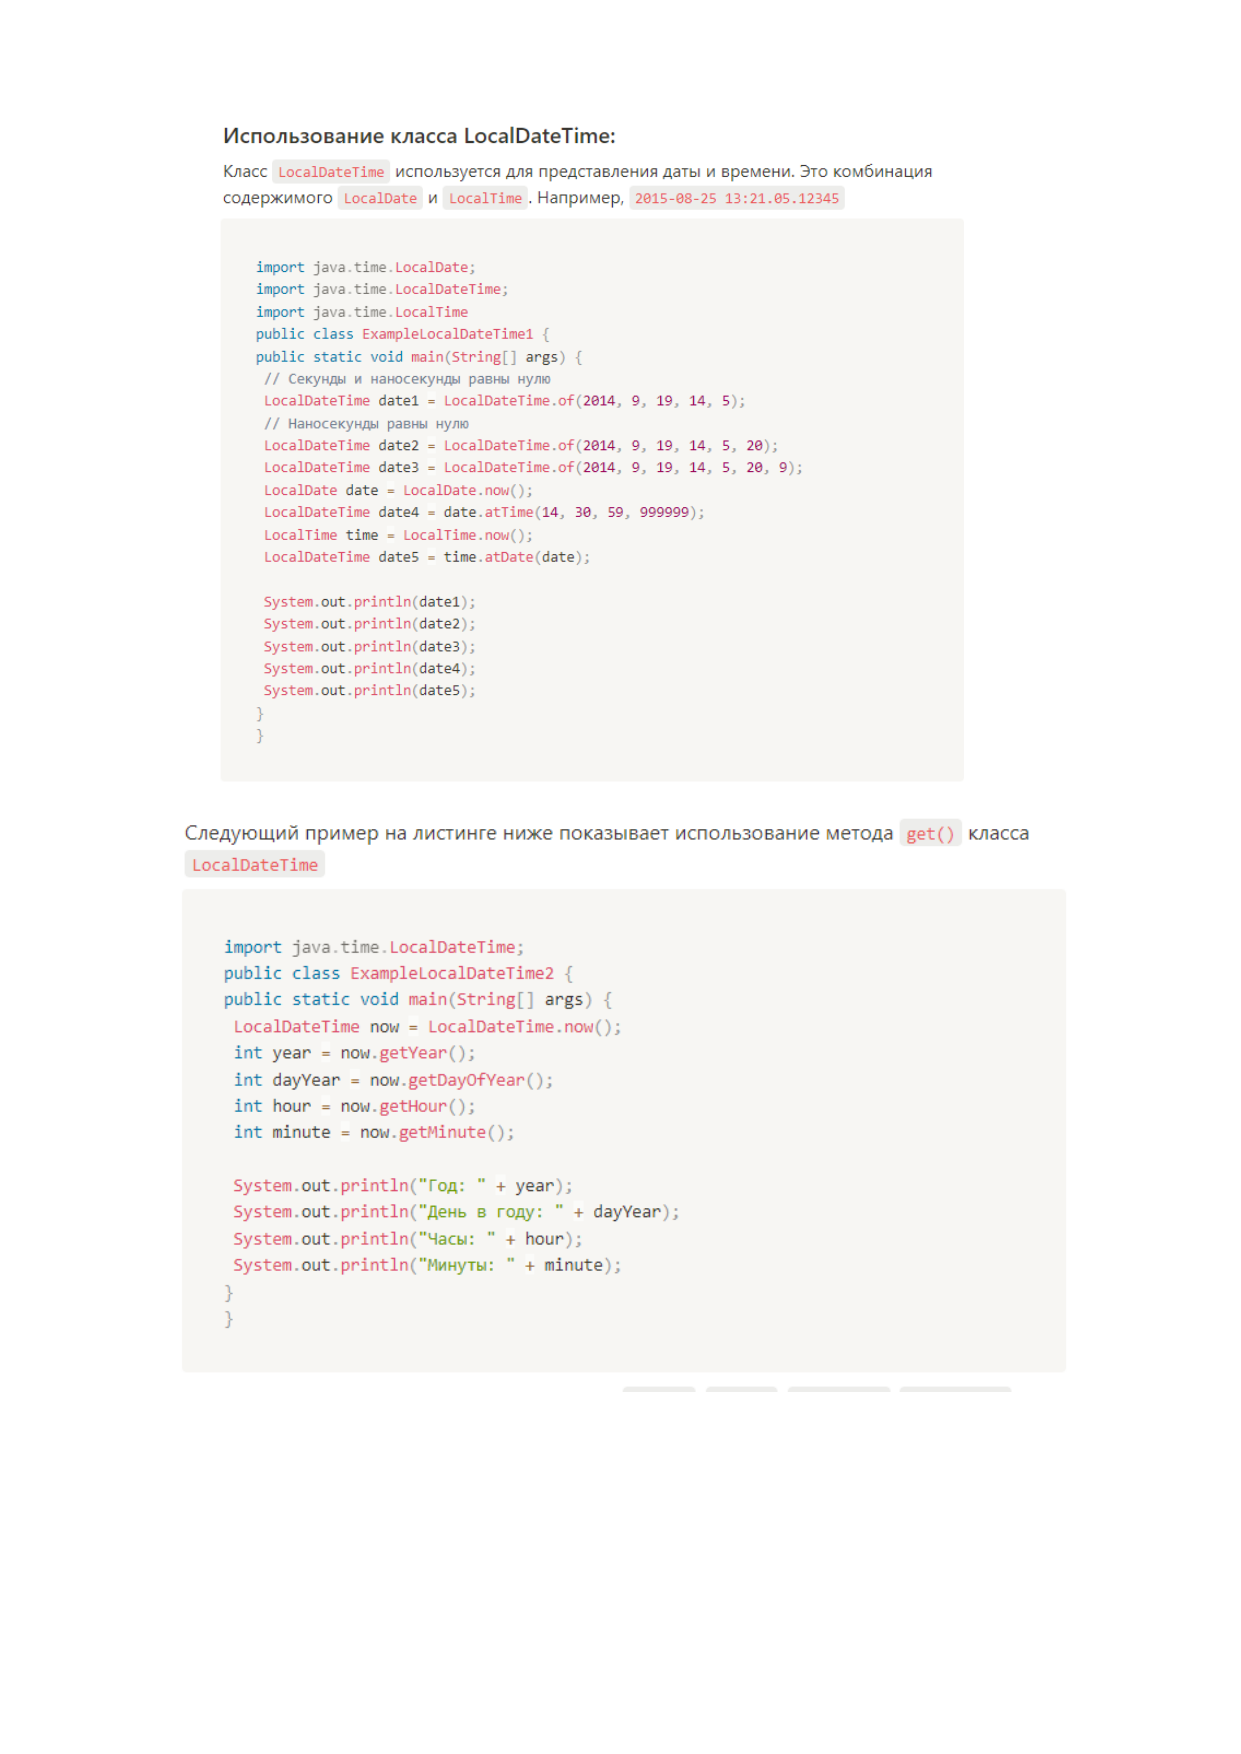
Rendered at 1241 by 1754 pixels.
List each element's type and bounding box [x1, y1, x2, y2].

picture [177, 118, 1152, 787]
picture [177, 816, 1152, 1392]
